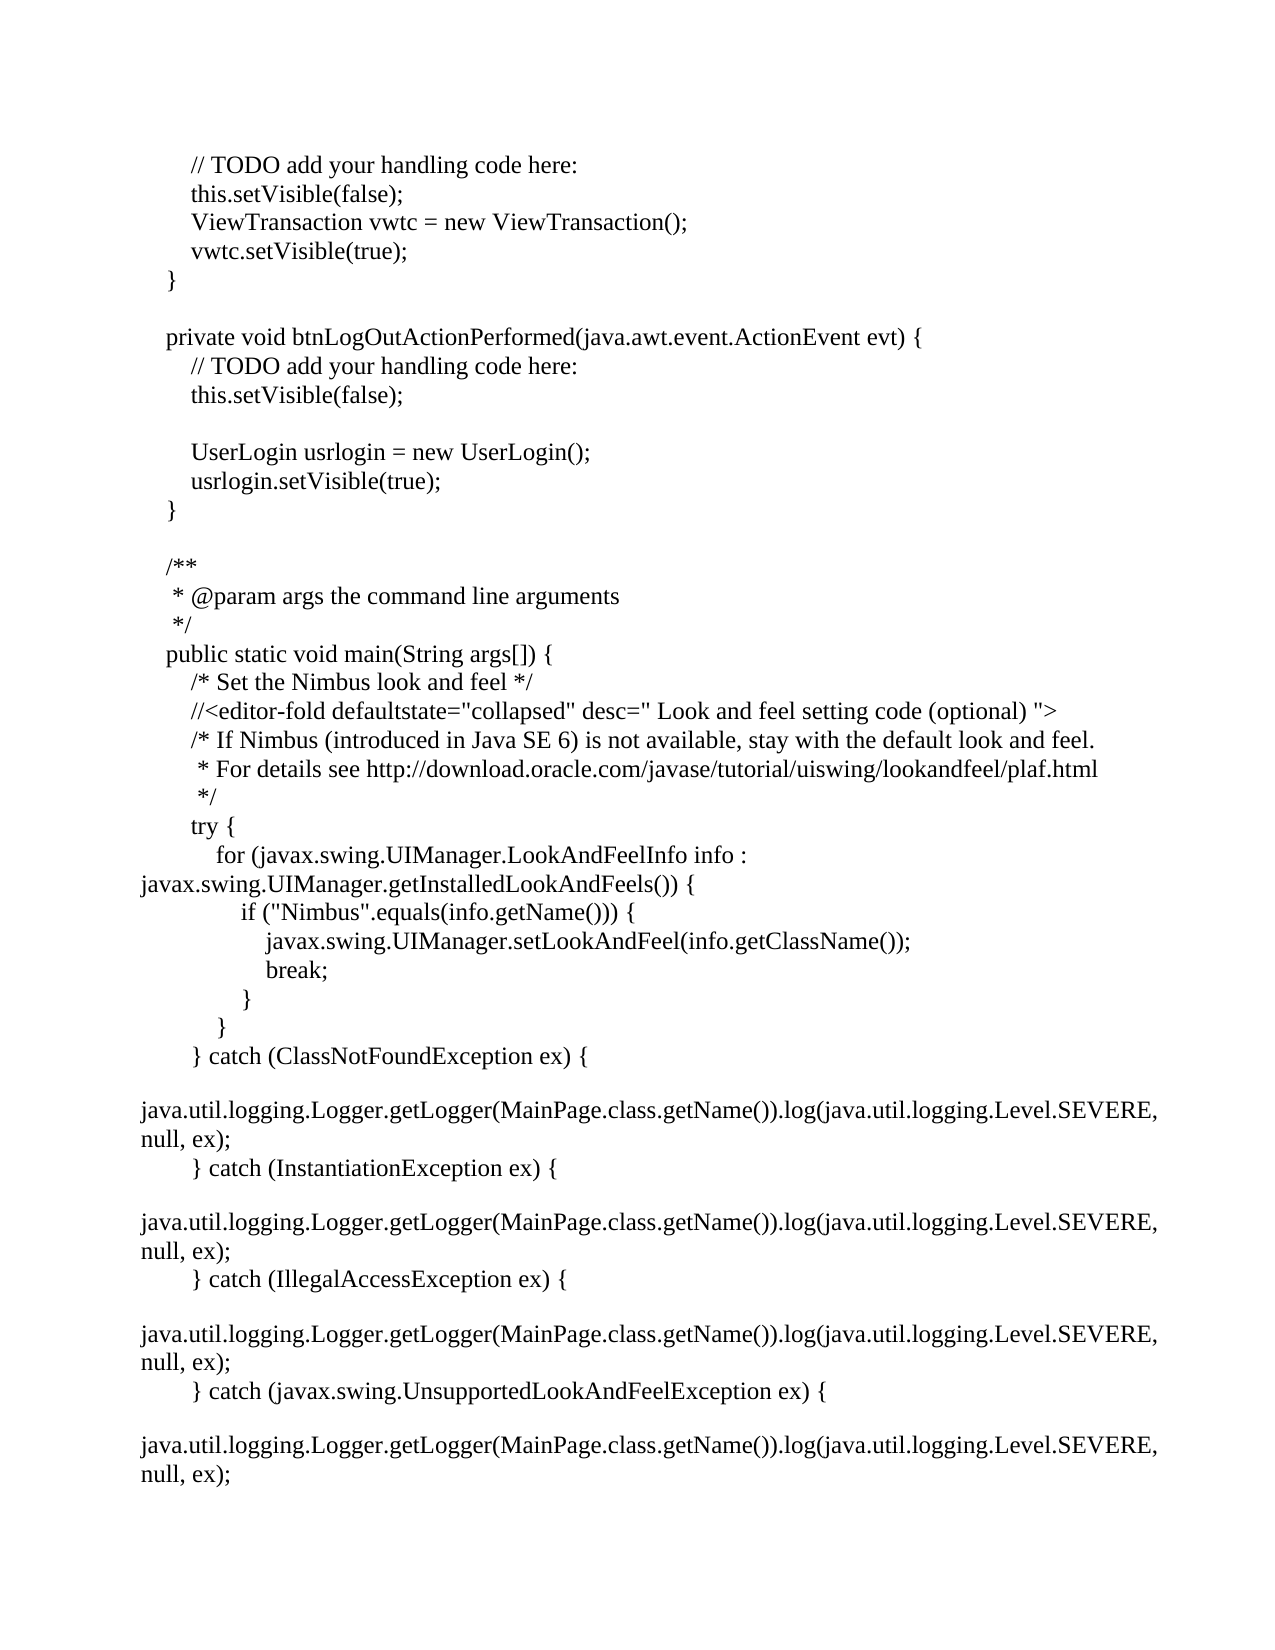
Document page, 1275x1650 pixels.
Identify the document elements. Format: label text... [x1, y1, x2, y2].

text /* If Nimbus (introduced in Java SE 6) is not available, stay with the default look and feel. [141, 725, 1172, 754]
text * For details see http://download.oracle.com/javase/tutorial/uiswing/lookandfeel/plaf.html [141, 754, 1172, 782]
text public static void main(String args[]) { [141, 639, 1172, 667]
text /** [141, 552, 1172, 581]
text break; [141, 955, 1172, 984]
text // TODO add your handling code here: [141, 150, 1172, 179]
text ViewTransaction vwtc = new ViewTransaction(); [141, 207, 1172, 236]
text } catch (IllegalAccessException ex) { [141, 1264, 1172, 1293]
text vwtc.setVisible(true); [141, 236, 1172, 265]
text // TODO add your handling code here: [141, 351, 1172, 380]
text } catch (ClassNotFoundException ex) { [141, 1041, 1172, 1070]
text */ [141, 610, 1172, 639]
text /* Set the Nimbus look and feel */ [141, 667, 1172, 696]
text * @param args the command line arguments [141, 581, 1172, 610]
text UserLogin usrlogin = new UserLogin(); [141, 437, 1172, 466]
text */ [141, 782, 1172, 811]
text } [141, 495, 1172, 524]
text //<editor-fold defaultstate="collapsed" desc=" Look and feel setting code (optional) "> [141, 696, 1172, 725]
text javax.swing.UIManager.setLookAndFeel(info.getClassName()); [141, 926, 1172, 955]
text } [141, 1012, 1172, 1041]
text } catch (InstantiationException ex) { [141, 1153, 1172, 1182]
text private void btnLogOutActionPerformed(java.awt.event.ActionEvent evt) { [141, 322, 1172, 351]
text usrlogin.setVisible(true); [141, 466, 1172, 495]
text java.util.logging.Logger.getLogger(MainPage.class.getName()).log(java.util.logging.Level.SEVERE, null, ex); [141, 1405, 1172, 1488]
text for (javax.swing.UIManager.LookAndFeelInfo info : javax.swing.UIManager.getInstalledLookAndFeels()) { [141, 840, 1172, 897]
text java.util.logging.Logger.getLogger(MainPage.class.getName()).log(java.util.logging.Level.SEVERE, null, ex); [141, 1293, 1172, 1376]
text try { [141, 811, 1172, 840]
text } [141, 984, 1172, 1012]
text if ("Nimbus".equals(info.getName())) { [141, 897, 1172, 926]
text } catch (javax.swing.UnsupportedLookAndFeelException ex) { [141, 1376, 1172, 1405]
text java.util.logging.Logger.getLogger(MainPage.class.getName()).log(java.util.logging.Level.SEVERE, null, ex); [141, 1182, 1172, 1264]
text java.util.logging.Logger.getLogger(MainPage.class.getName()).log(java.util.logging.Level.SEVERE, null, ex); [141, 1070, 1172, 1153]
text } [141, 265, 1172, 294]
text this.setVisible(false); [141, 380, 1172, 409]
text this.setVisible(false); [141, 179, 1172, 207]
